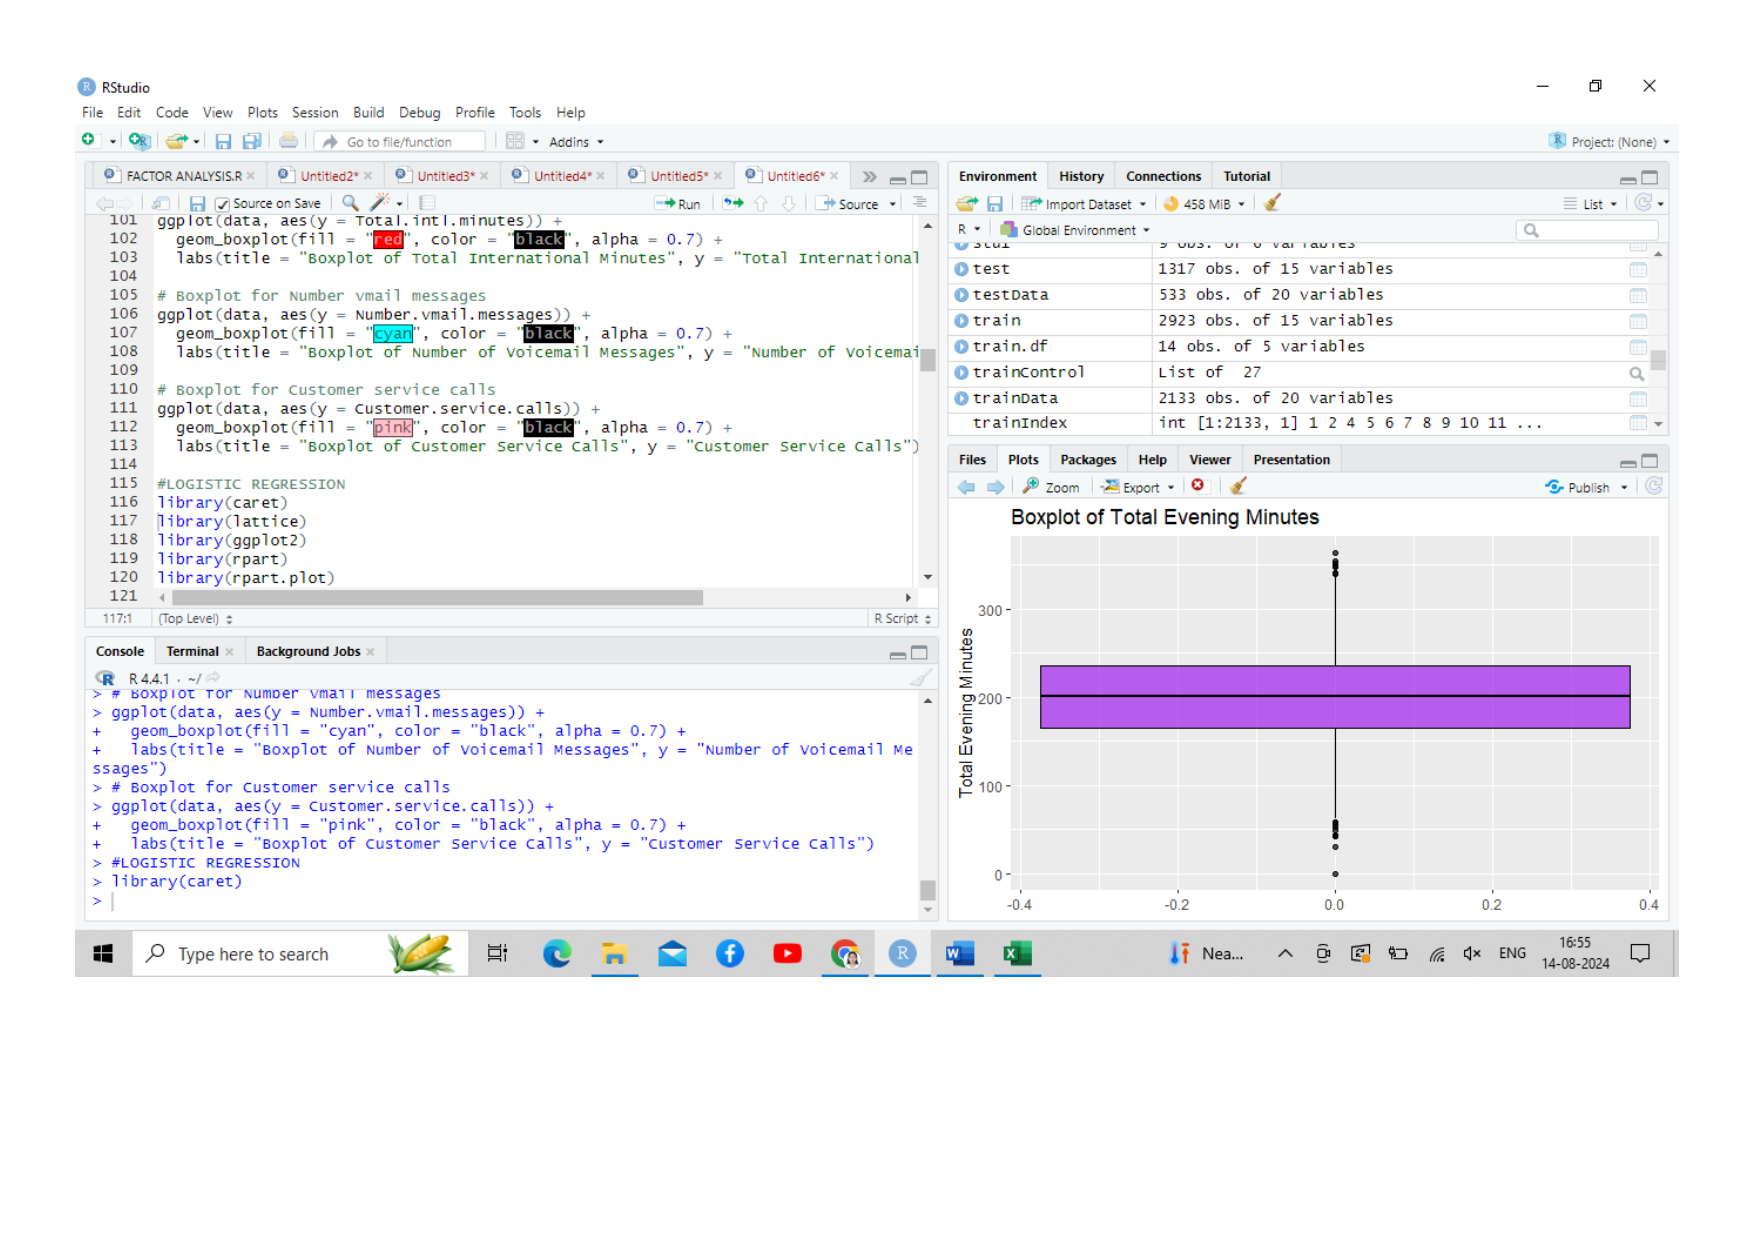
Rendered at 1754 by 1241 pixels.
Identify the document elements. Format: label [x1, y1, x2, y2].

picture [75, 75, 1679, 977]
